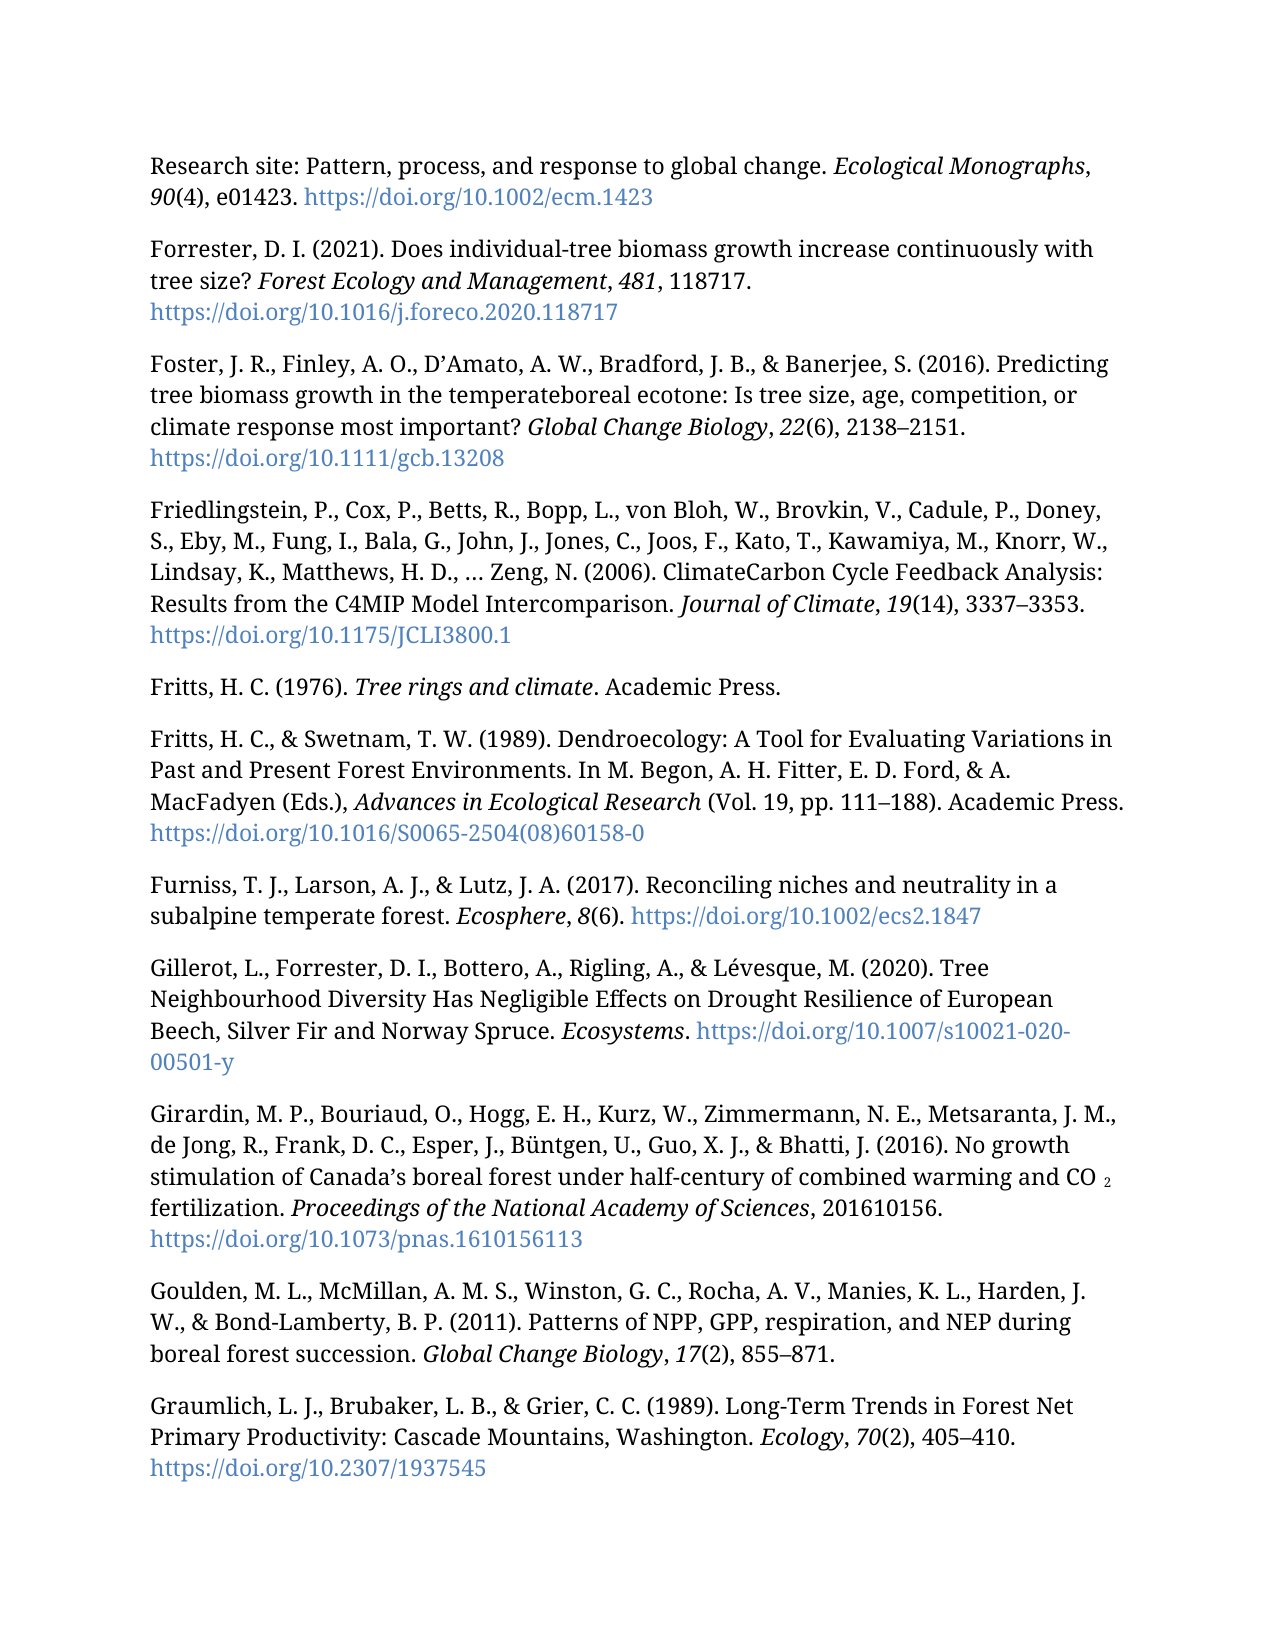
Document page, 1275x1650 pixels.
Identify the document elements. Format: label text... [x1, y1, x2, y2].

text Fritts, H. C. (1976). Tree rings and climate. Academic Press. [150, 671, 1125, 702]
text Gillerot, L., Forrester, D. I., Bottero, A., Rigling, A., & Lévesque, M. (2020). Tree Neighbourhood Diversity Has Negligible Effects on Drought Resilience of European Beech, Silver Fir and Norway Spruce. Ecosystems. https://doi.org/10.1007/s10021-020-00501-y [150, 952, 1125, 1077]
text Friedlingstein, P., Cox, P., Betts, R., Bopp, L., von Bloh, W., Brovkin, V., Cadule, P., Doney, S., Eby, M., Fung, I., Bala, G., John, J., Jones, C., Joos, F., Kato, T., Kawamiya, M., Knorr, W., Lindsay, K., Matthews, H. D., … Zeng, N. (2006). ClimateCarbon Cycle Feedback Analysis: Results from the C4MIP Model Intercomparison. Journal of Climate, 19(14), 3337–3353. https://doi.org/10.1175/JCLI3800.1 [150, 494, 1125, 650]
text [150, 150, 1125, 212]
text Furniss, T. J., Larson, A. J., & Lutz, J. A. (2017). Reconciling niches and neutrality in a subalpine temperate forest. Ecosphere, 8(6). https://doi.org/10.1002/ecs2.1847 [150, 869, 1125, 931]
text Fritts, H. C., & Swetnam, T. W. (1989). Dendroecology: A Tool for Evaluating Variations in Past and Present Forest Environments. In M. Begon, A. H. Fitter, E. D. Ford, & A. MacFadyen (Eds.), Advances in Ecological Research (Vol. 19, pp. 111–188). Academic Press. https://doi.org/10.1016/S0065-2504(08)60158-0 [150, 723, 1125, 848]
text Foster, J. R., Finley, A. O., D’Amato, A. W., Bradford, J. B., & Banerjee, S. (2016). Predicting tree biomass growth in the temperateboreal ecotone: Is tree size, age, competition, or climate response most important? Global Change Biology, 22(6), 2138–2151. https://doi.org/10.1111/gcb.13208 [150, 348, 1125, 473]
text Goulden, M. L., McMillan, A. M. S., Winston, G. C., Rocha, A. V., Manies, K. L., Harden, J. W., & Bond-Lamberty, B. P. (2011). Patterns of NPP, GPP, respiration, and NEP during boreal forest succession. Global Change Biology, 17(2), 855–871. [150, 1275, 1125, 1369]
text Forrester, D. I. (2021). Does individual-tree biomass growth increase continuously with tree size? Forest Ecology and Management, 481, 118717. https://doi.org/10.1016/j.foreco.2020.118717 [150, 233, 1125, 327]
text Graumlich, L. J., Brubaker, L. B., & Grier, C. C. (1989). Long-Term Trends in Forest Net Primary Productivity: Cascade Mountains, Washington. Ecology, 70(2), 405–410. https://doi.org/10.2307/1937545 [150, 1389, 1125, 1483]
text Girardin, M. P., Bouriaud, O., Hogg, E. H., Kurz, W., Zimmermann, N. E., Metsaranta, J. M., de Jong, R., Frank, D. C., Esper, J., Büntgen, U., Guo, X. J., & Bhatti, J. (2016). No growth stimulation of Canada’s boreal forest under half-century of combined warming and CO 2 fertilization. Proceedings of the National Academy of Sciences, 201610156. https://doi.org/10.1073/pnas.1610156113 [150, 1098, 1125, 1254]
